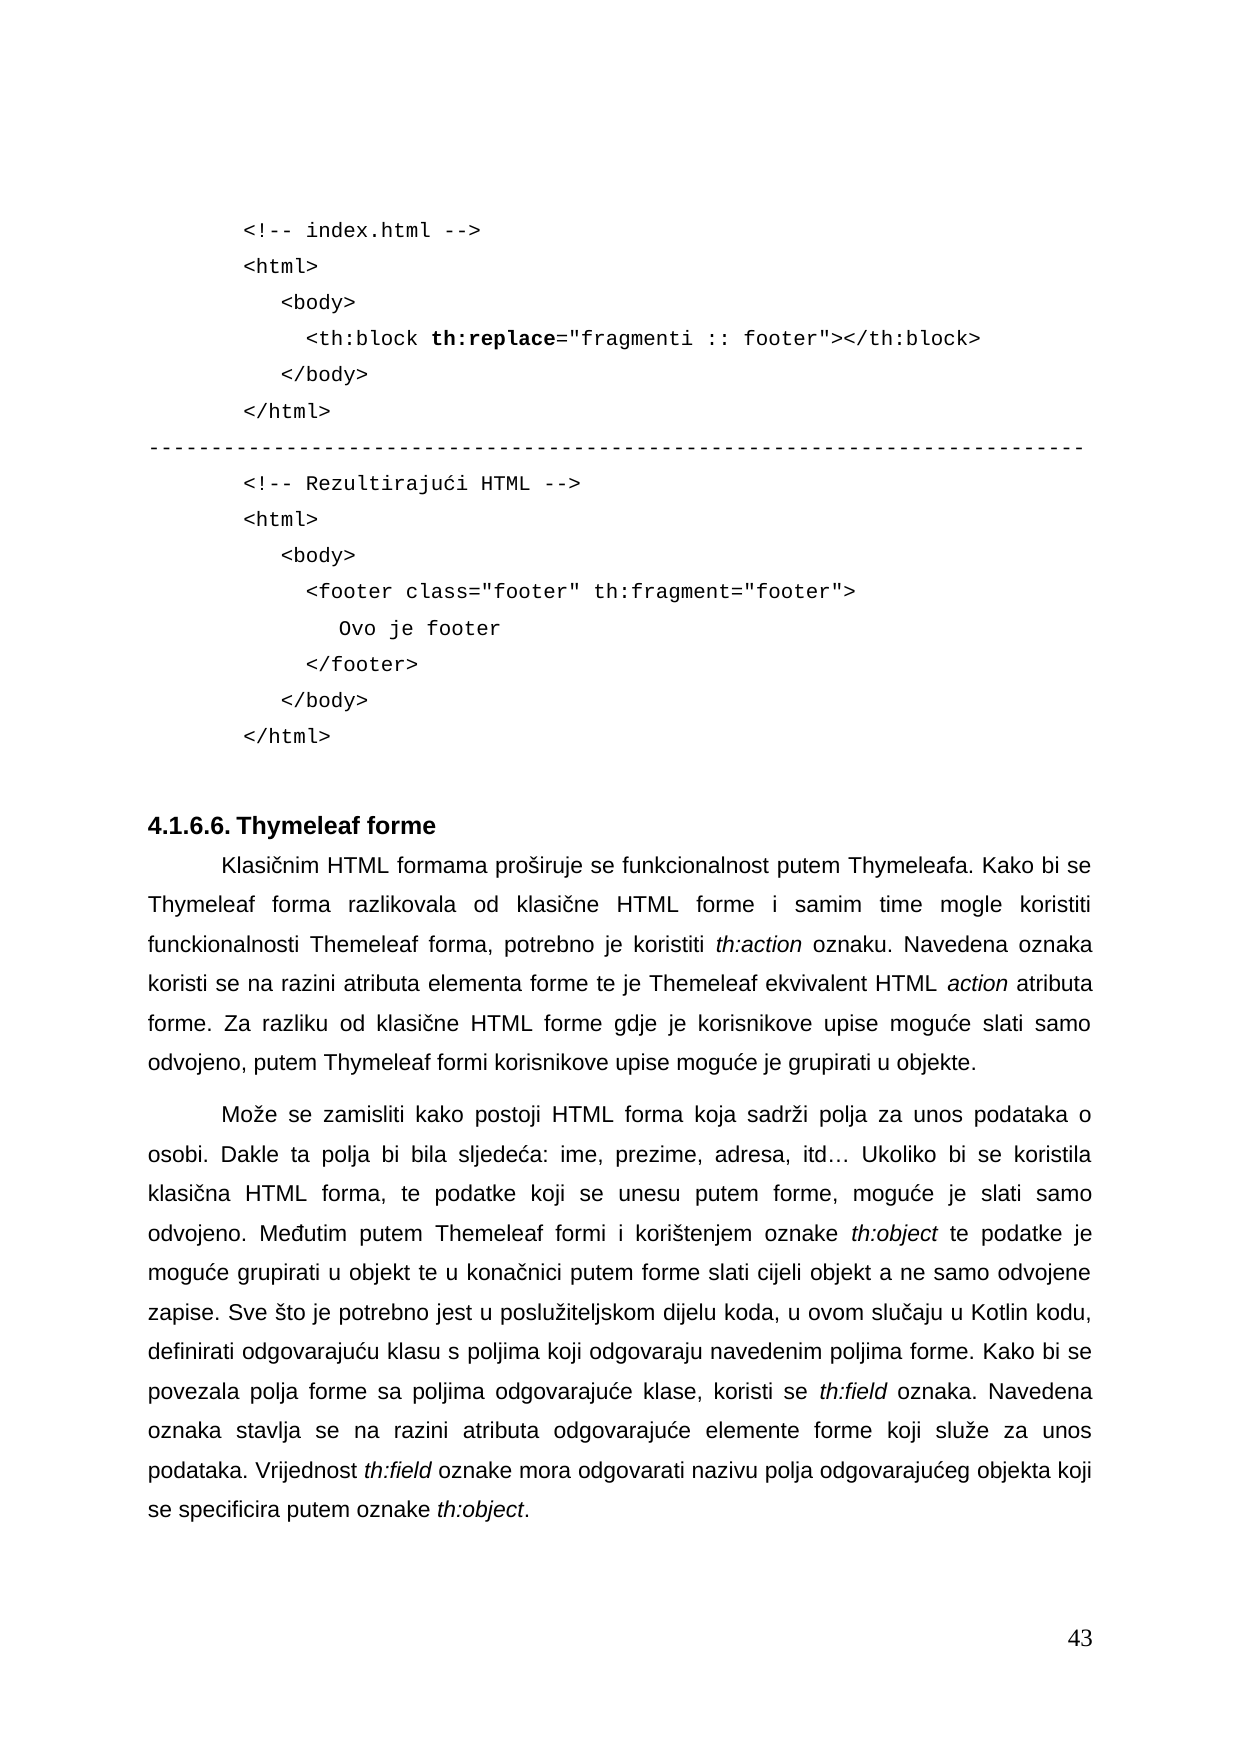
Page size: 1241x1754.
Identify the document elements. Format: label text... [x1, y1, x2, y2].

text Može se zamisliti kako postoji HTML forma koja sadrži polja za unos podataka o osobi. Dakle ta polja bi bila sljedeća: ime, prezime, adresa, itd… Ukoliko bi se koristila klasična HTML forma, te podatke koji se unesu putem forme, moguće je slati samo odvojeno. Međutim putem Themeleaf formi i korištenjem oznake th:object te podatke je moguće grupirati u objekt te u konačnici putem forme slati cijeli objekt a ne samo odvojene zapise. Sve što je potrebno jest u poslužiteljskom dijelu koda, u ovom slučaju u Kotlin kodu, definirati odgovarajuću klasu s poljima koji odgovaraju navedenim poljima forme. Kako bi se povezala polja forme sa poljima odgovarajuće klase, koristi se th:field oznaka. Navedena oznaka stavlja se na razini atributa odgovarajuće elemente forme koji služe za unos podataka. Vrijednost th:field oznake mora odgovarati nazivu polja odgovarajućeg objekta koji se specificira putem oznake th:object. [148, 1101, 1093, 1522]
text <th:block th:replace="fragmenti :: footer"></th:block> [148, 328, 1093, 352]
text --------------------------------------------------------------------------- [148, 437, 1093, 460]
text </html> [148, 401, 1093, 424]
text </body> [148, 364, 1093, 388]
text <html> [148, 256, 1093, 280]
text Ovo je footer [148, 617, 1093, 641]
text <footer class="footer" th:fragment="footer"> [148, 581, 1093, 605]
text <html> [148, 509, 1093, 533]
text <body> [148, 292, 1093, 316]
text </body> [148, 690, 1093, 713]
text <body> [148, 545, 1093, 569]
text </footer> [148, 654, 1093, 677]
text <!-- index.html --> [148, 220, 1093, 243]
text </html> [148, 726, 1093, 749]
text <!-- Rezultirajući HTML --> [148, 473, 1093, 497]
text Klasičnim HTML formama proširuje se funkcionalnost putem Thymeleafa. Kako bi se Thymeleaf forma razlikovala od klasične HTML forme i samim time mogle koristiti funckionalnosti Themeleaf forma, potrebno je koristiti th:action oznaku. Navedena oznaka koristi se na razini atributa elementa forme te je Themeleaf ekvivalent HTML action atributa forme. Za razliku od klasične HTML forme gdje je korisnikove upise moguće slati samo odvojeno, putem Thymeleaf formi korisnikove upise moguće je grupirati u objekte. [148, 852, 1093, 1076]
text Thymeleaf forme [148, 811, 1093, 839]
